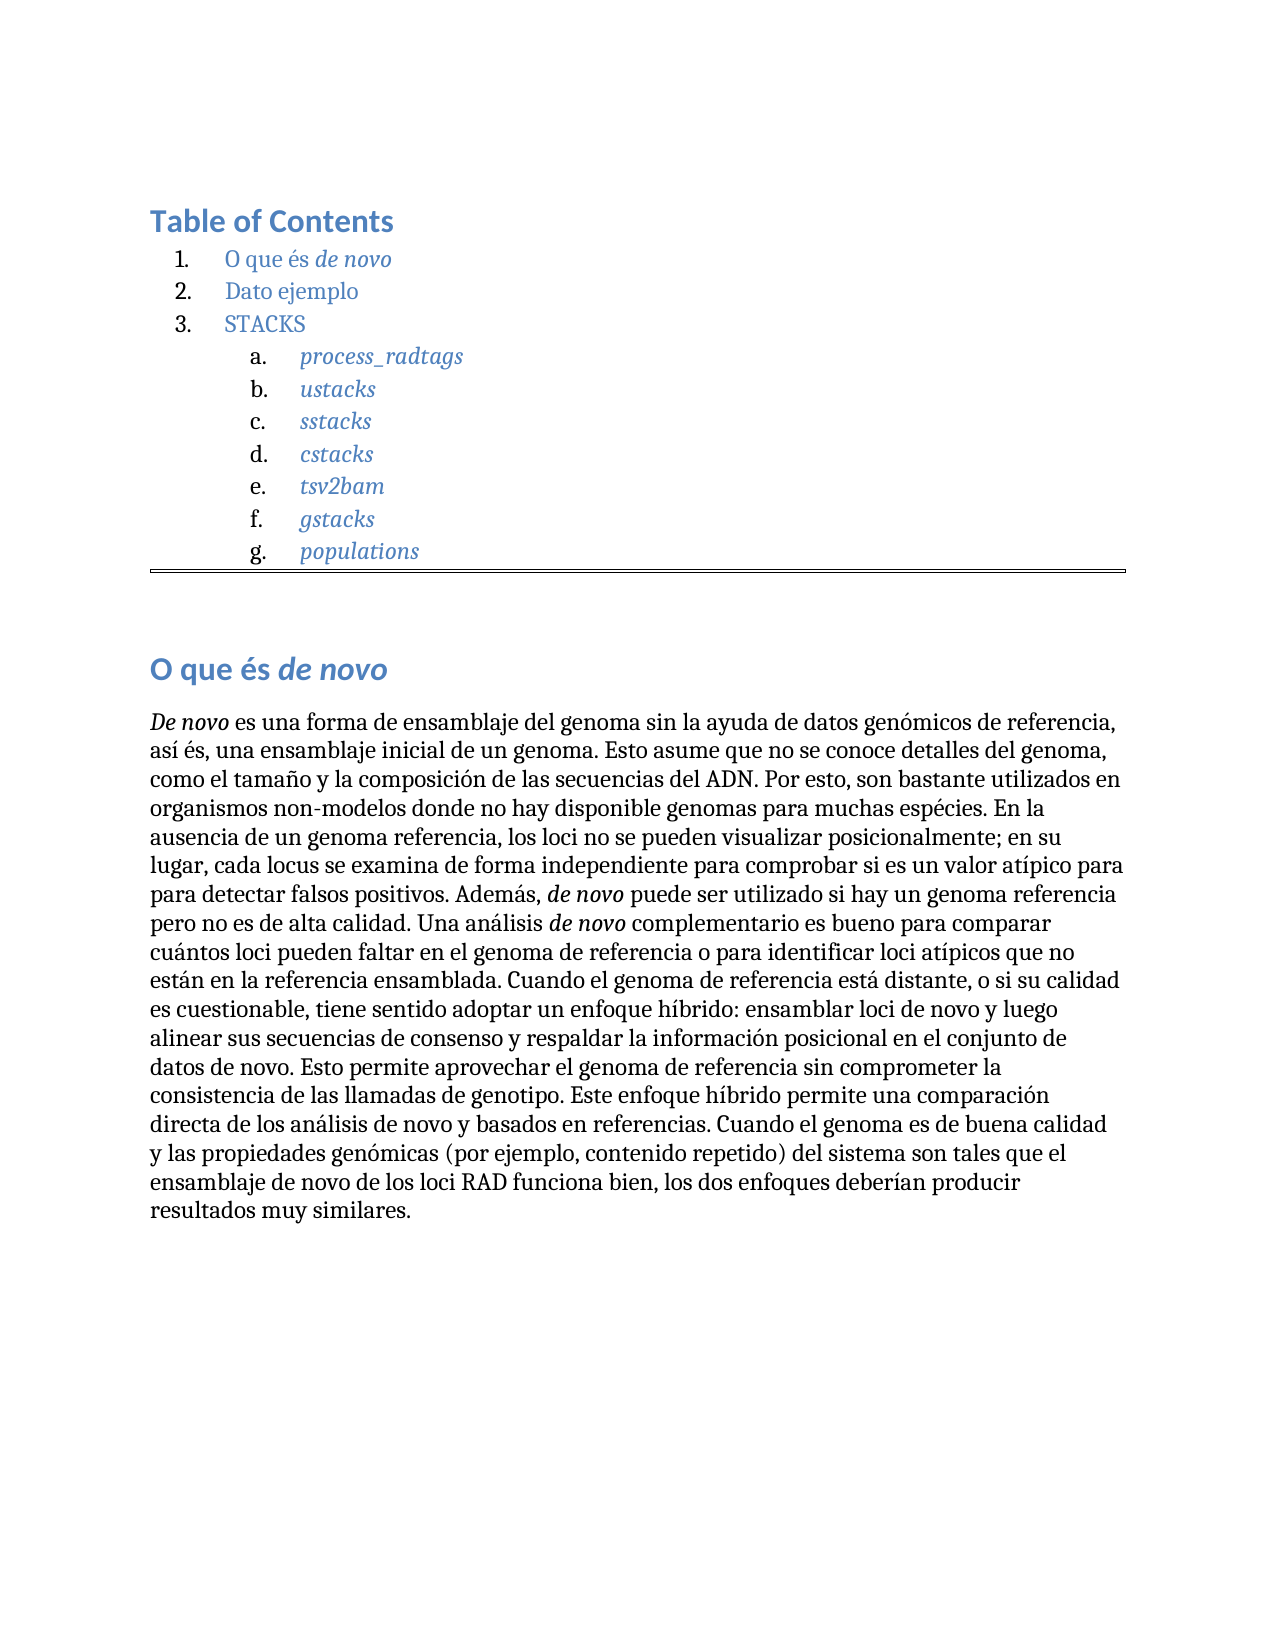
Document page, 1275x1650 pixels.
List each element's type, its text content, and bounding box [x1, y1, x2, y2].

list process_radtags [250, 342, 1125, 371]
list populations [250, 537, 1125, 566]
subtitle O que és de novo [150, 648, 1125, 689]
list cstacks [250, 439, 1125, 468]
list O que és de novo [175, 244, 1125, 273]
list sstacks [250, 407, 1125, 436]
text De novo es una forma de ensamblaje del genoma sin la ayuda de datos genómicos de referencia, así és, una ensamblaje inicial de un genoma. Esto asume que no se conoce detalles del genoma, como el tamaño y la composición de las secuencias del ADN. Por esto, son bastante utilizados en organismos non-modelos donde no hay disponible genomas para muchas espécies. En la ausencia de un genoma referencia, los loci no se pueden visualizar posicionalmente; en su lugar, cada locus se examina de forma independiente para comprobar si es un valor atípico para para detectar falsos positivos. Además, de novo puede ser utilizado si hay un genoma referencia pero no es de alta calidad. Una análisis de novo complementario es bueno para comparar cuántos loci pueden faltar en el genoma de referencia o para identificar loci atípicos que no están en la referencia ensamblada. Cuando el genoma de referencia está distante, o si su calidad es cuestionable, tiene sentido adoptar un enfoque híbrido: ensamblar loci de novo y luego alinear sus secuencias de consenso y respaldar la información posicional en el conjunto de datos de novo. Esto permite aprovechar el genoma de referencia sin comprometer la consistencia de las llamadas de genotipo. Este enfoque híbrido permite una comparación directa de los análisis de novo y basados en referencias. Cuando el genoma es de buena calidad y las propiedades genómicas (por ejemplo, contenido repetido) del sistema son tales que el ensamblaje de novo de los loci RAD funciona bien, los dos enfoques deberían producir resultados muy similares. [150, 708, 1125, 1225]
list gstacks [250, 504, 1125, 533]
list tsv2bam [250, 472, 1125, 501]
list ustacks [250, 374, 1125, 403]
list STACKS [175, 309, 1125, 338]
subtitle Table of Contents [150, 200, 1125, 241]
list Dato ejemplo [175, 277, 1125, 306]
